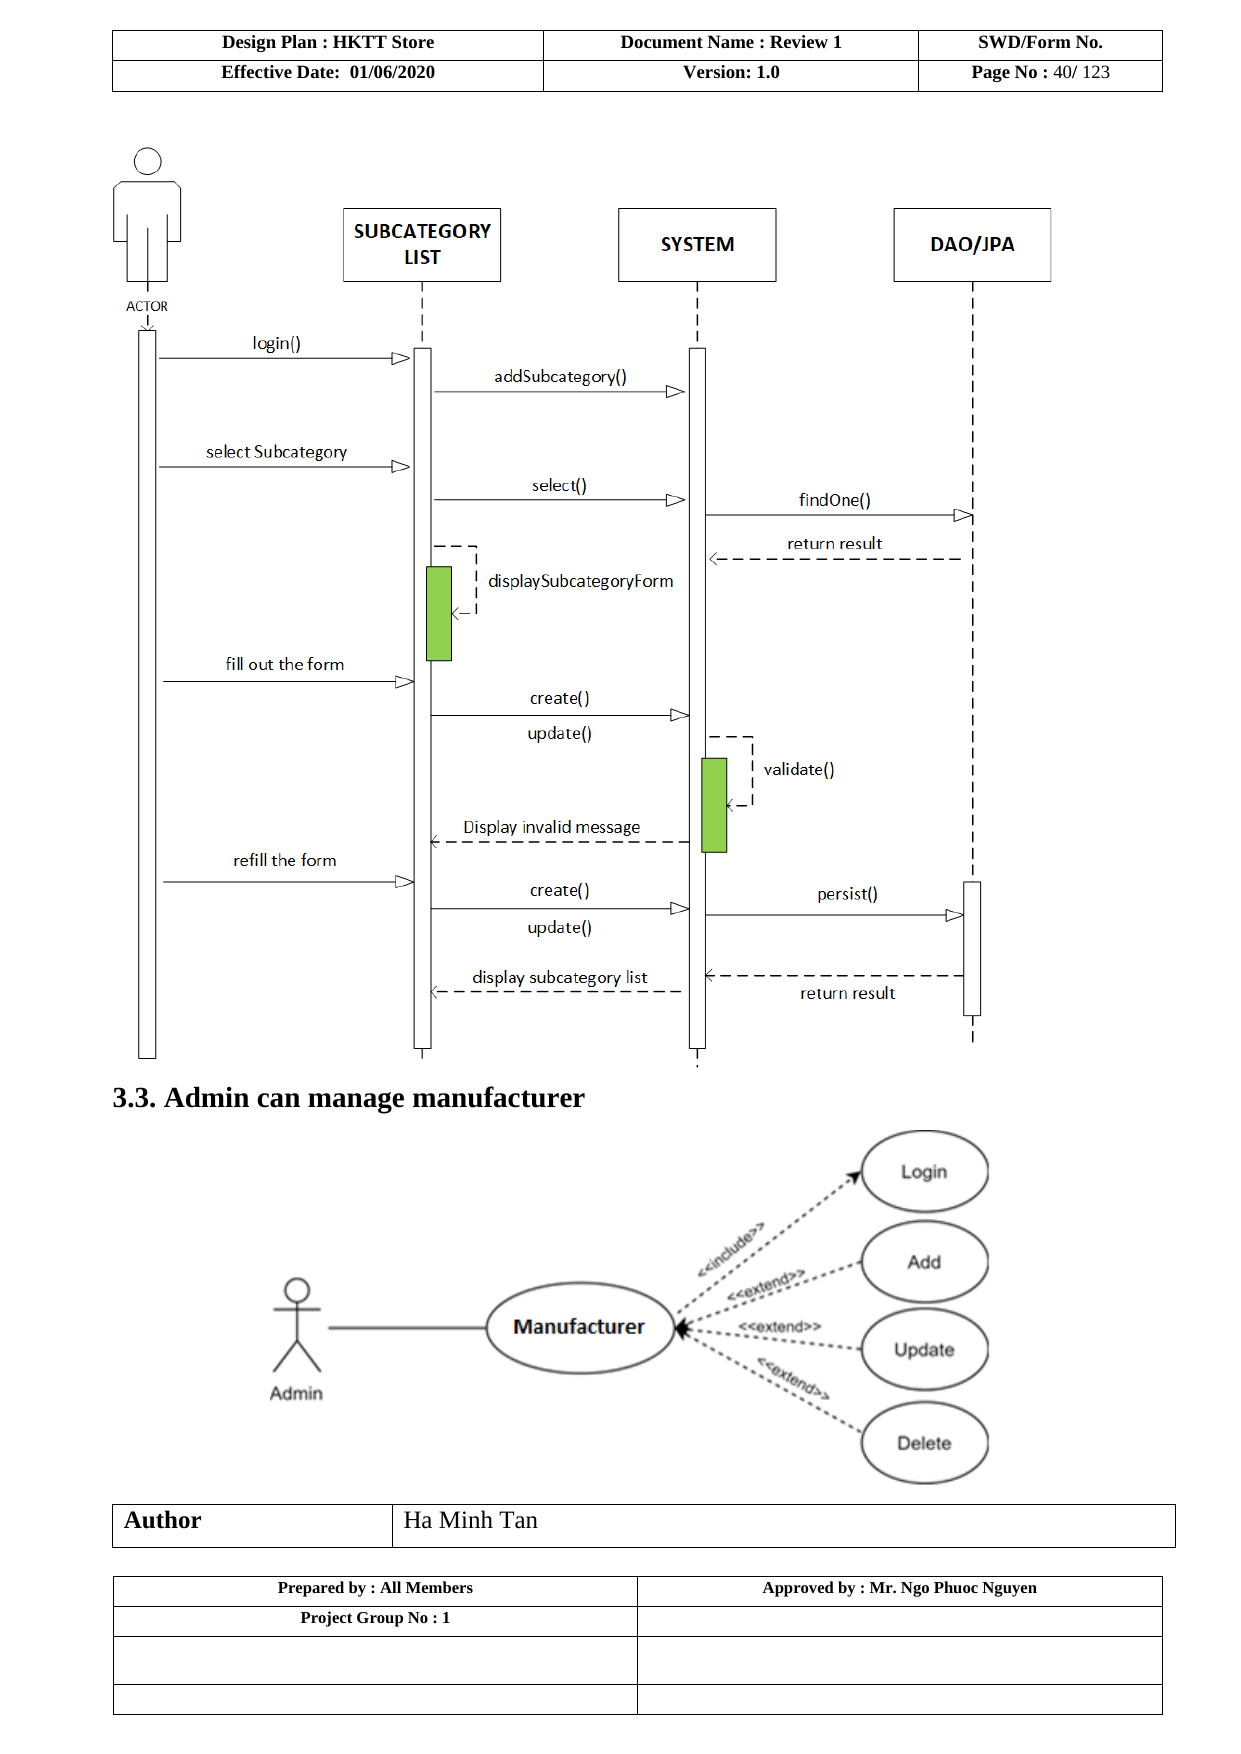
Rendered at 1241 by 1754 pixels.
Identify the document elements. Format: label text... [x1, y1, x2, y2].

picture [112, 147, 1052, 1068]
table_header Ha Minh Tan [393, 1505, 1175, 1547]
table_header Author [113, 1505, 392, 1547]
picture [270, 1130, 1005, 1491]
text 3.3. Admin can manage manufacturer [112, 1080, 1162, 1114]
